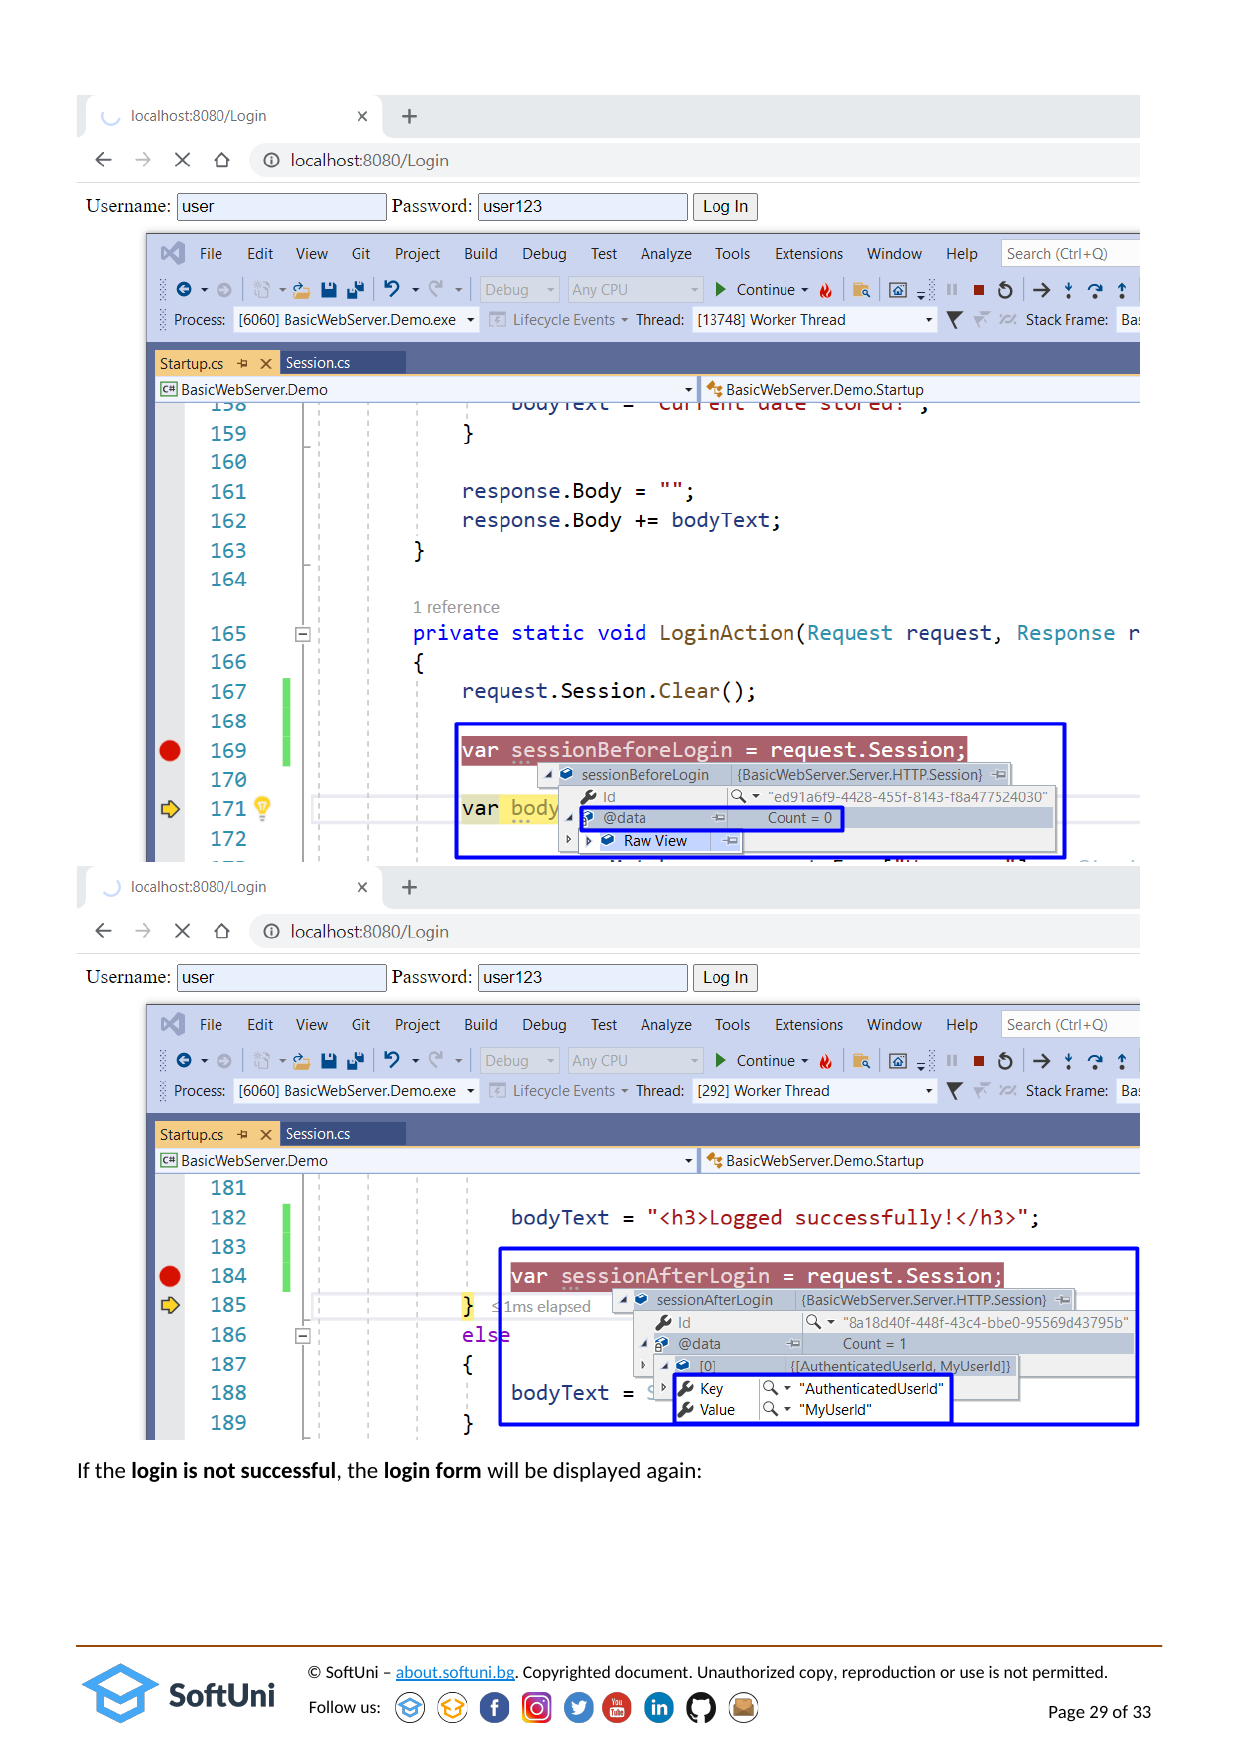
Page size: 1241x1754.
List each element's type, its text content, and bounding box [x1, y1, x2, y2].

picture [602, 1692, 632, 1723]
picture [658, 1705, 667, 1714]
picture [644, 1692, 653, 1701]
picture [437, 1692, 468, 1723]
picture [395, 1692, 425, 1723]
picture [665, 1692, 674, 1701]
picture [479, 1692, 510, 1723]
picture [644, 1714, 653, 1723]
picture [75, 1658, 281, 1729]
picture [522, 1692, 552, 1723]
picture [564, 1692, 594, 1723]
picture [686, 1692, 716, 1723]
picture [76, 95, 1140, 862]
picture [665, 1714, 674, 1723]
text If the login is not successful, the login form will be displayed again: [77, 1456, 1163, 1484]
picture [728, 1692, 759, 1723]
picture [76, 866, 1140, 1440]
